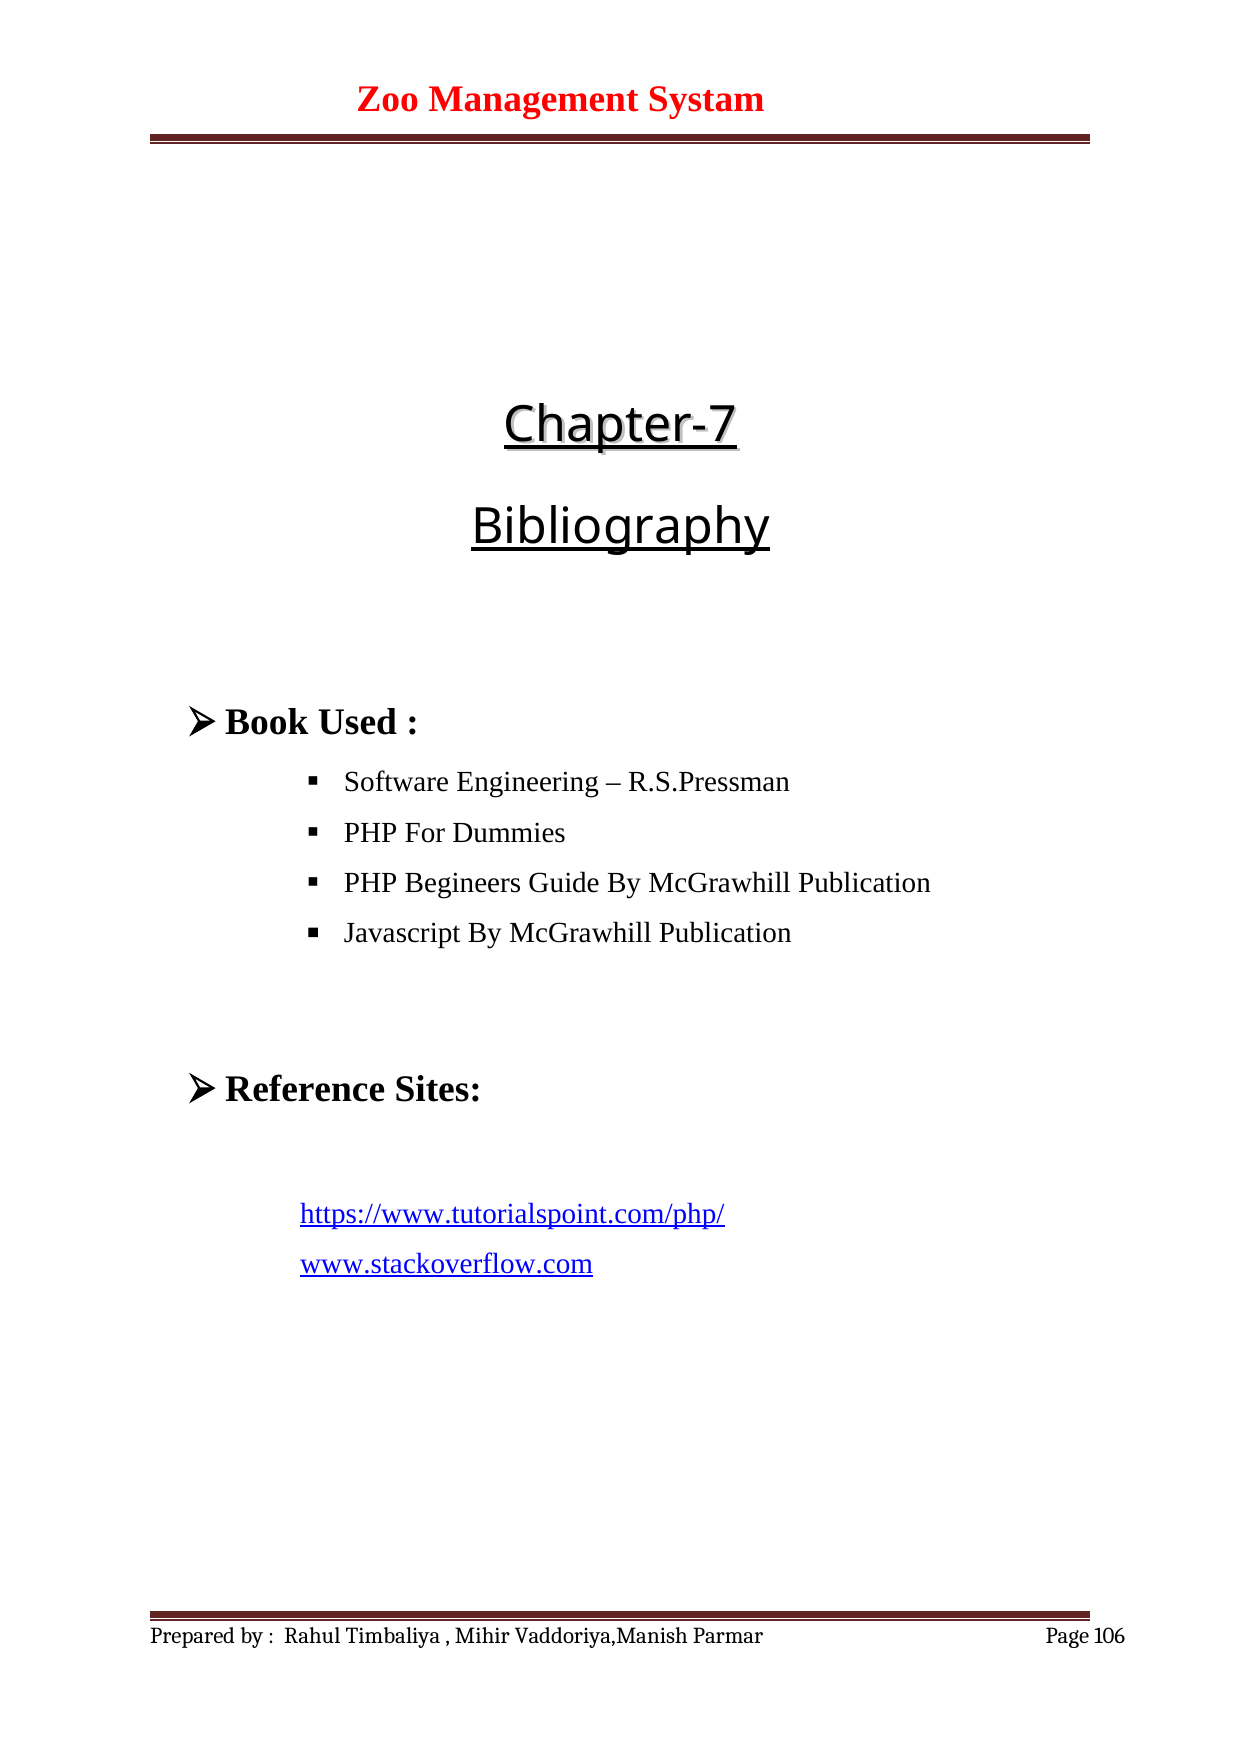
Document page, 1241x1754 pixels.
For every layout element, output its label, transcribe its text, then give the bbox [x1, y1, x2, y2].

list Software Engineering – R.S.Pressman [306, 764, 1090, 798]
list Book Used : [187, 700, 1090, 743]
text Chapter-7 [150, 387, 1090, 456]
text www.stackoverflow.com [300, 1246, 1090, 1280]
list Javascript By McGrawhill Publication [306, 916, 1090, 949]
list PHP For Dummies [306, 815, 1090, 848]
text Bibliography [150, 490, 1090, 558]
list Reference Sites: [187, 1067, 1090, 1110]
list PHP Begineers Guide By McGrawhill Publication [306, 865, 1090, 899]
text https://www.tutorialspoint.com/php/ [300, 1196, 1090, 1229]
